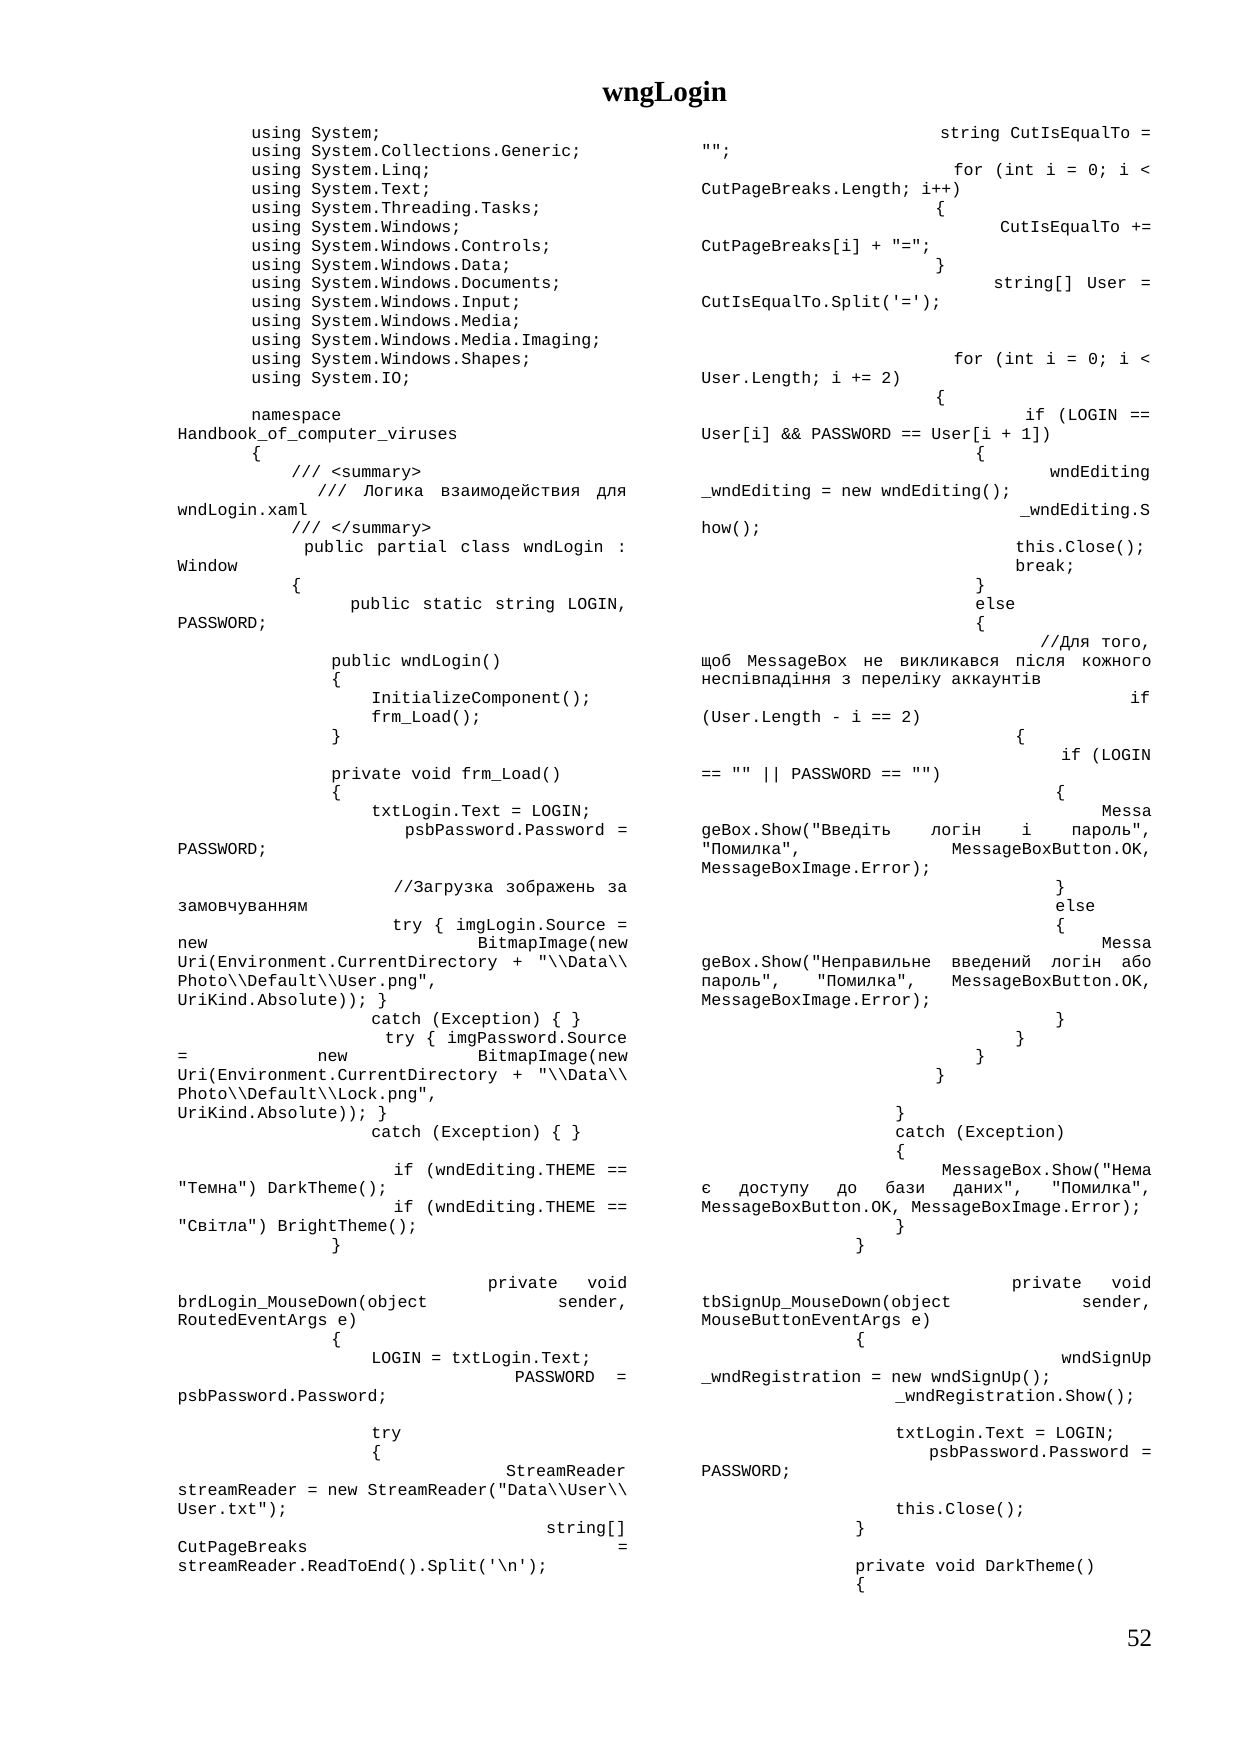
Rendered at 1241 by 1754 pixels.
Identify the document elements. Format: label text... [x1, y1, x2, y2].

text private void DarkTheme() [701, 1557, 1152, 1576]
text this.Close(); [701, 1501, 1152, 1519]
text break; [701, 558, 1152, 577]
text } [701, 577, 1152, 596]
text using System.IO; [177, 369, 627, 388]
text frm_Load(); [177, 709, 627, 727]
text { [701, 1576, 1152, 1595]
text public wndLogin() [177, 652, 627, 671]
text wndEditing _wndEditing = new wndEditing(); [701, 463, 1152, 501]
text namespace Handbook_of_computer_viruses [177, 407, 627, 445]
text using System.Windows.Input; [177, 294, 627, 313]
text { [177, 1444, 627, 1463]
text { [177, 671, 627, 690]
text if (LOGIN == "" || PASSWORD == "") [701, 746, 1152, 784]
text string CutIsEqualTo = ""; [701, 124, 1152, 162]
text string[] CutPageBreaks = streamReader.ReadToEnd().Split('\n'); [177, 1519, 627, 1576]
text catch (Exception) { } [177, 1010, 627, 1029]
text PASSWORD = psbPassword.Password; [177, 1368, 627, 1406]
text { [177, 1331, 627, 1350]
text { [701, 916, 1152, 935]
text _wndRegistration.Show(); [701, 1387, 1152, 1406]
text using System.Windows.Controls; [177, 237, 627, 256]
text CutIsEqualTo += CutPageBreaks[i] + "="; [701, 218, 1152, 256]
text this.Close(); [701, 539, 1152, 558]
text using System.Threading.Tasks; [177, 199, 627, 218]
text /// Логика взаимодействия для wndLogin.xaml [177, 482, 627, 520]
text MessageBox.Show("Неправильне введений логін або пароль", "Помилка", MessageBoxButton.OK, MessageBoxImage.Error); [701, 935, 1152, 1010]
text try { imgPassword.Source = new BitmapImage(new Uri(Environment.CurrentDirectory + "\\Data\\Photo\\Default\\Lock.png", UriKind.Absolute)); } [177, 1029, 627, 1123]
text else [701, 897, 1152, 916]
text psbPassword.Password = PASSWORD; [701, 1444, 1152, 1482]
text using System.Linq; [177, 162, 627, 181]
text { [701, 199, 1152, 218]
text if (LOGIN == User[i] && PASSWORD == User[i + 1]) [701, 407, 1152, 445]
text for (int i = 0; i < User.Length; i += 2) [701, 350, 1152, 388]
text { [701, 1331, 1152, 1350]
text } [701, 878, 1152, 897]
text } [701, 1237, 1152, 1255]
text { [701, 1142, 1152, 1161]
text wngLogin [177, 74, 1152, 107]
text } [701, 256, 1152, 275]
text /// <summary> [177, 463, 627, 482]
text using System.Windows.Data; [177, 256, 627, 275]
text if (wndEditing.THEME == "Світла") BrightTheme(); [177, 1199, 627, 1237]
text { [177, 445, 627, 463]
text try { imgLogin.Source = new BitmapImage(new Uri(Environment.CurrentDirectory + "\\Data\\Photo\\Default\\User.png", UriKind.Absolute)); } [177, 916, 627, 1010]
text InitializeComponent(); [177, 690, 627, 709]
text wndSignUp _wndRegistration = new wndSignUp(); [701, 1350, 1152, 1387]
text } [701, 1067, 1152, 1086]
text { [701, 614, 1152, 633]
text _wndEditing.Show(); [701, 501, 1152, 539]
text using System.Windows.Media.Imaging; [177, 332, 627, 350]
text { [177, 577, 627, 596]
text /// </summary> [177, 520, 627, 539]
text private void brdLogin_MouseDown(object sender, RoutedEventArgs e) [177, 1274, 627, 1331]
text { [701, 445, 1152, 463]
text using System.Text; [177, 181, 627, 199]
text using System.Collections.Generic; [177, 143, 627, 162]
text using System.Windows; [177, 218, 627, 237]
text } [701, 1010, 1152, 1029]
text try [177, 1425, 627, 1444]
text //Для того, щоб MessageBox не викликався після кожного неспівпадіння з переліку аккаунтів [701, 633, 1152, 690]
text catch (Exception) { } [177, 1123, 627, 1142]
text } [701, 1218, 1152, 1237]
text } [177, 1237, 627, 1255]
text { [701, 784, 1152, 803]
text public partial class wndLogin : Window [177, 539, 627, 577]
text string[] User = CutIsEqualTo.Split('='); [701, 275, 1152, 313]
text else [701, 596, 1152, 614]
text txtLogin.Text = LOGIN; [701, 1425, 1152, 1444]
text private void frm_Load() [177, 765, 627, 784]
text if (wndEditing.THEME == "Темна") DarkTheme(); [177, 1161, 627, 1199]
text if (User.Length - i == 2) [701, 690, 1152, 727]
text using System.Windows.Documents; [177, 275, 627, 294]
text using System.Windows.Shapes; [177, 350, 627, 369]
text } [177, 727, 627, 746]
text //Загрузка зображень за замовчуванням [177, 878, 627, 916]
text } [701, 1048, 1152, 1067]
text using System; [177, 124, 627, 143]
text StreamReader streamReader = new StreamReader("Data\\User\\User.txt"); [177, 1463, 627, 1519]
text } [701, 1104, 1152, 1123]
text using System.Windows.Media; [177, 313, 627, 332]
text } [701, 1519, 1152, 1538]
text MessageBox.Show("Немає доступу до бази даних", "Помилка", MessageBoxButton.OK, MessageBoxImage.Error); [701, 1161, 1152, 1218]
text public static string LOGIN, PASSWORD; [177, 596, 627, 633]
text private void tbSignUp_MouseDown(object sender, MouseButtonEventArgs e) [701, 1274, 1152, 1331]
text MessageBox.Show("Введіть логін і пароль", "Помилка", MessageBoxButton.OK, MessageBoxImage.Error); [701, 803, 1152, 878]
text txtLogin.Text = LOGIN; [177, 803, 627, 822]
text { [701, 727, 1152, 746]
text { [177, 784, 627, 803]
text for (int i = 0; i < CutPageBreaks.Length; i++) [701, 162, 1152, 199]
text psbPassword.Password = PASSWORD; [177, 822, 627, 859]
text LOGIN = txtLogin.Text; [177, 1350, 627, 1368]
text } [701, 1029, 1152, 1048]
text { [701, 388, 1152, 407]
text catch (Exception) [701, 1123, 1152, 1142]
